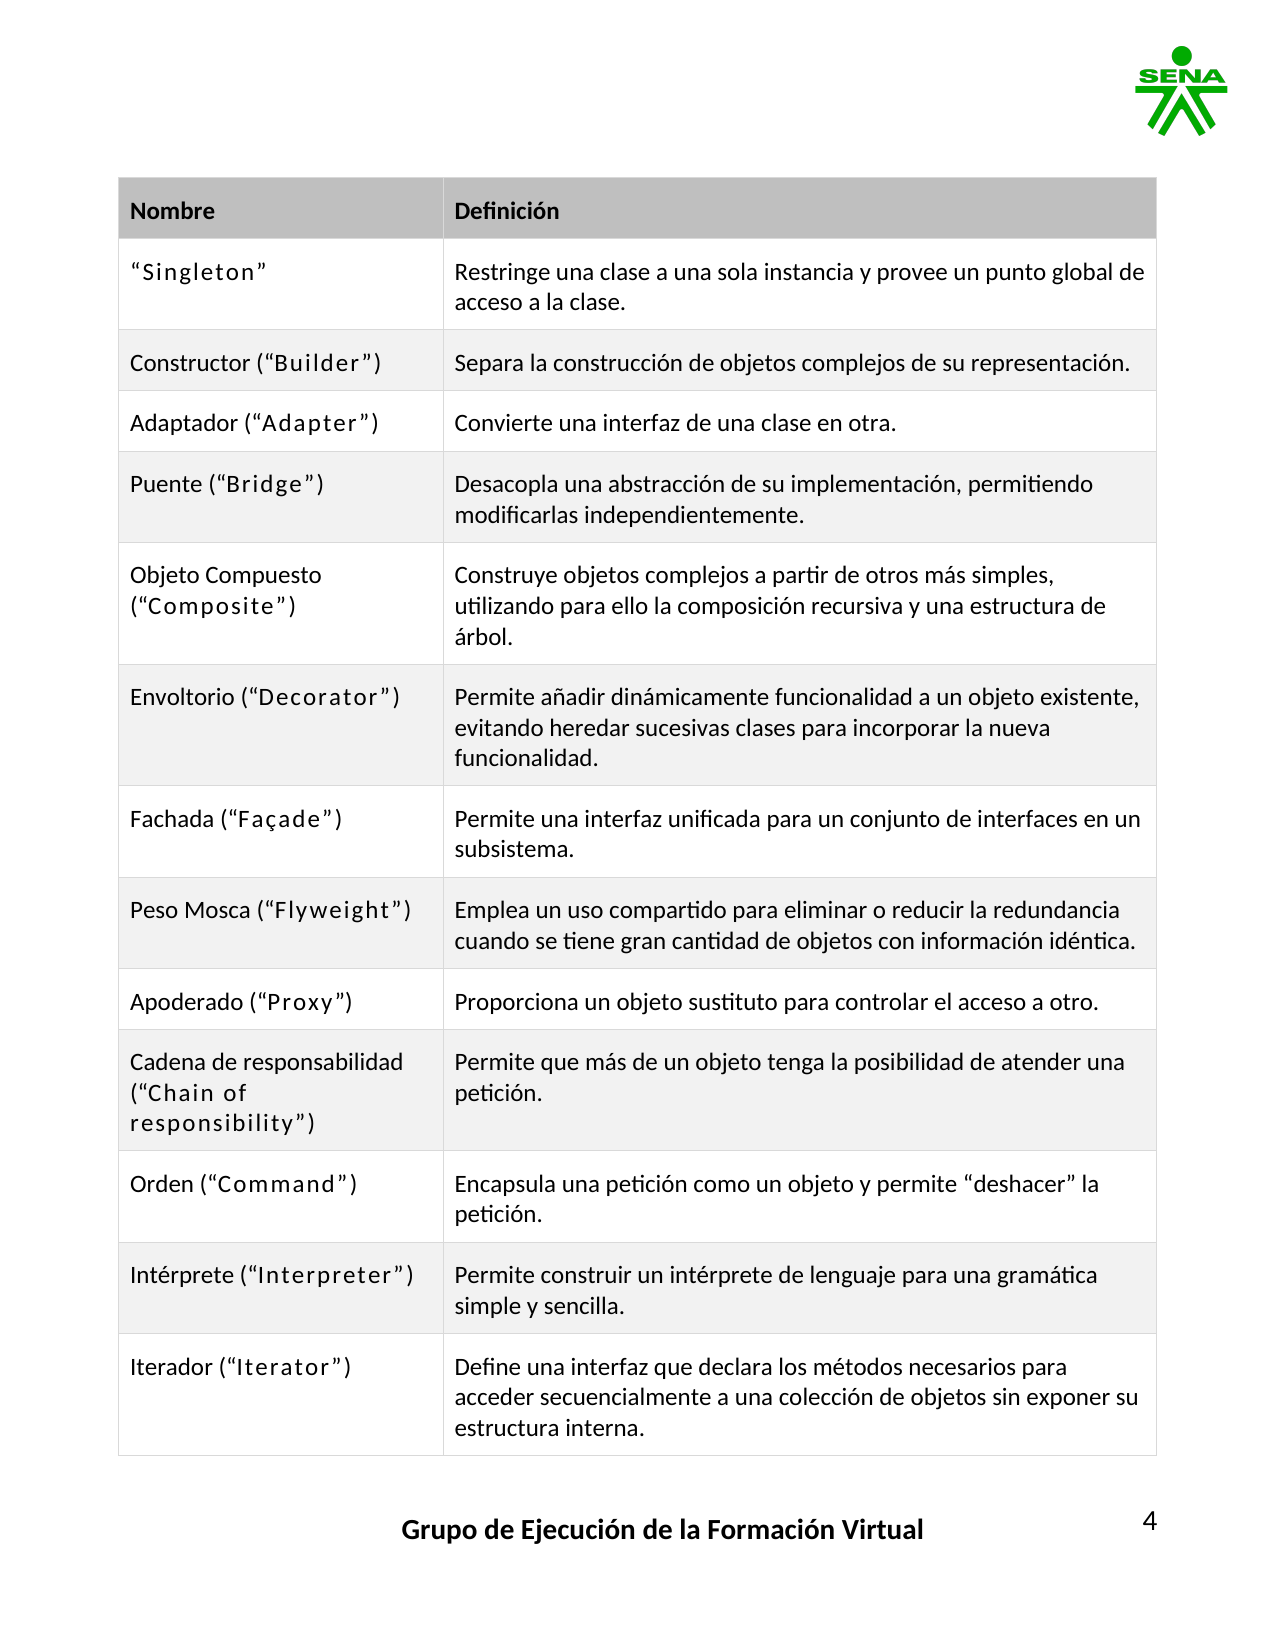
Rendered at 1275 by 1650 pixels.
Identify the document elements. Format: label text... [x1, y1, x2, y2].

table_header Nombre [119, 178, 443, 238]
table_cell Permite construir un intérprete de lenguaje para una gramática simple y sencilla. [444, 1243, 1156, 1333]
table_cell Restringe una clase a una sola instancia y provee un punto global de acceso a la clase. [444, 239, 1156, 329]
table_cell Emplea un uso compartido para eliminar o reducir la redundancia cuando se tiene gran cantidad de objetos con información idéntica. [444, 878, 1156, 968]
table_cell Puente (“Bridge”) [119, 452, 443, 542]
table_cell Cadena de responsabilidad (“Chain of responsibility”) [119, 1030, 443, 1150]
table_cell Permite añadir dinámicamente funcionalidad a un objeto existente, evitando heredar sucesivas clases para incorporar la nueva funcionalidad. [444, 665, 1156, 785]
table_cell “Singleton” [119, 239, 443, 329]
table_cell Intérprete (“Interpreter”) [119, 1243, 443, 1333]
table_cell Proporciona un objeto sustituto para controlar el acceso a otro. [444, 969, 1156, 1029]
picture [1135, 46, 1228, 136]
table_cell Permite una interfaz unificada para un conjunto de interfaces en un subsistema. [444, 786, 1156, 877]
table_cell Desacopla una abstracción de su implementación, permitiendo modificarlas independientemente. [444, 452, 1156, 542]
table_cell Define una interfaz que declara los métodos necesarios para acceder secuencialmente a una colección de objetos sin exponer su estructura interna. [444, 1334, 1156, 1455]
table_header Definición [444, 178, 1156, 238]
table_cell Objeto Compuesto (“Composite”) [119, 543, 443, 664]
table_cell Apoderado (“Proxy”) [119, 969, 443, 1029]
table_cell Fachada (“Façade”) [119, 786, 443, 877]
table_cell Envoltorio (“Decorator”) [119, 665, 443, 785]
table_cell Constructor (“Builder”) [119, 330, 443, 390]
table_cell Permite que más de un objeto tenga la posibilidad de atender una petición. [444, 1030, 1156, 1150]
table_cell Separa la construcción de objetos complejos de su representación. [444, 330, 1156, 390]
table_cell Iterador (“Iterator”) [119, 1334, 443, 1455]
table_cell Adaptador (“Adapter”) [119, 391, 443, 451]
table_cell Peso Mosca (“Flyweight”) [119, 878, 443, 968]
table_cell Construye objetos complejos a partir de otros más simples, utilizando para ello la composición recursiva y una estructura de árbol. [444, 543, 1156, 664]
table_cell Encapsula una petición como un objeto y permite “deshacer” la petición. [444, 1151, 1156, 1242]
table_cell Convierte una interfaz de una clase en otra. [444, 391, 1156, 451]
table_cell Orden (“Command”) [119, 1151, 443, 1242]
